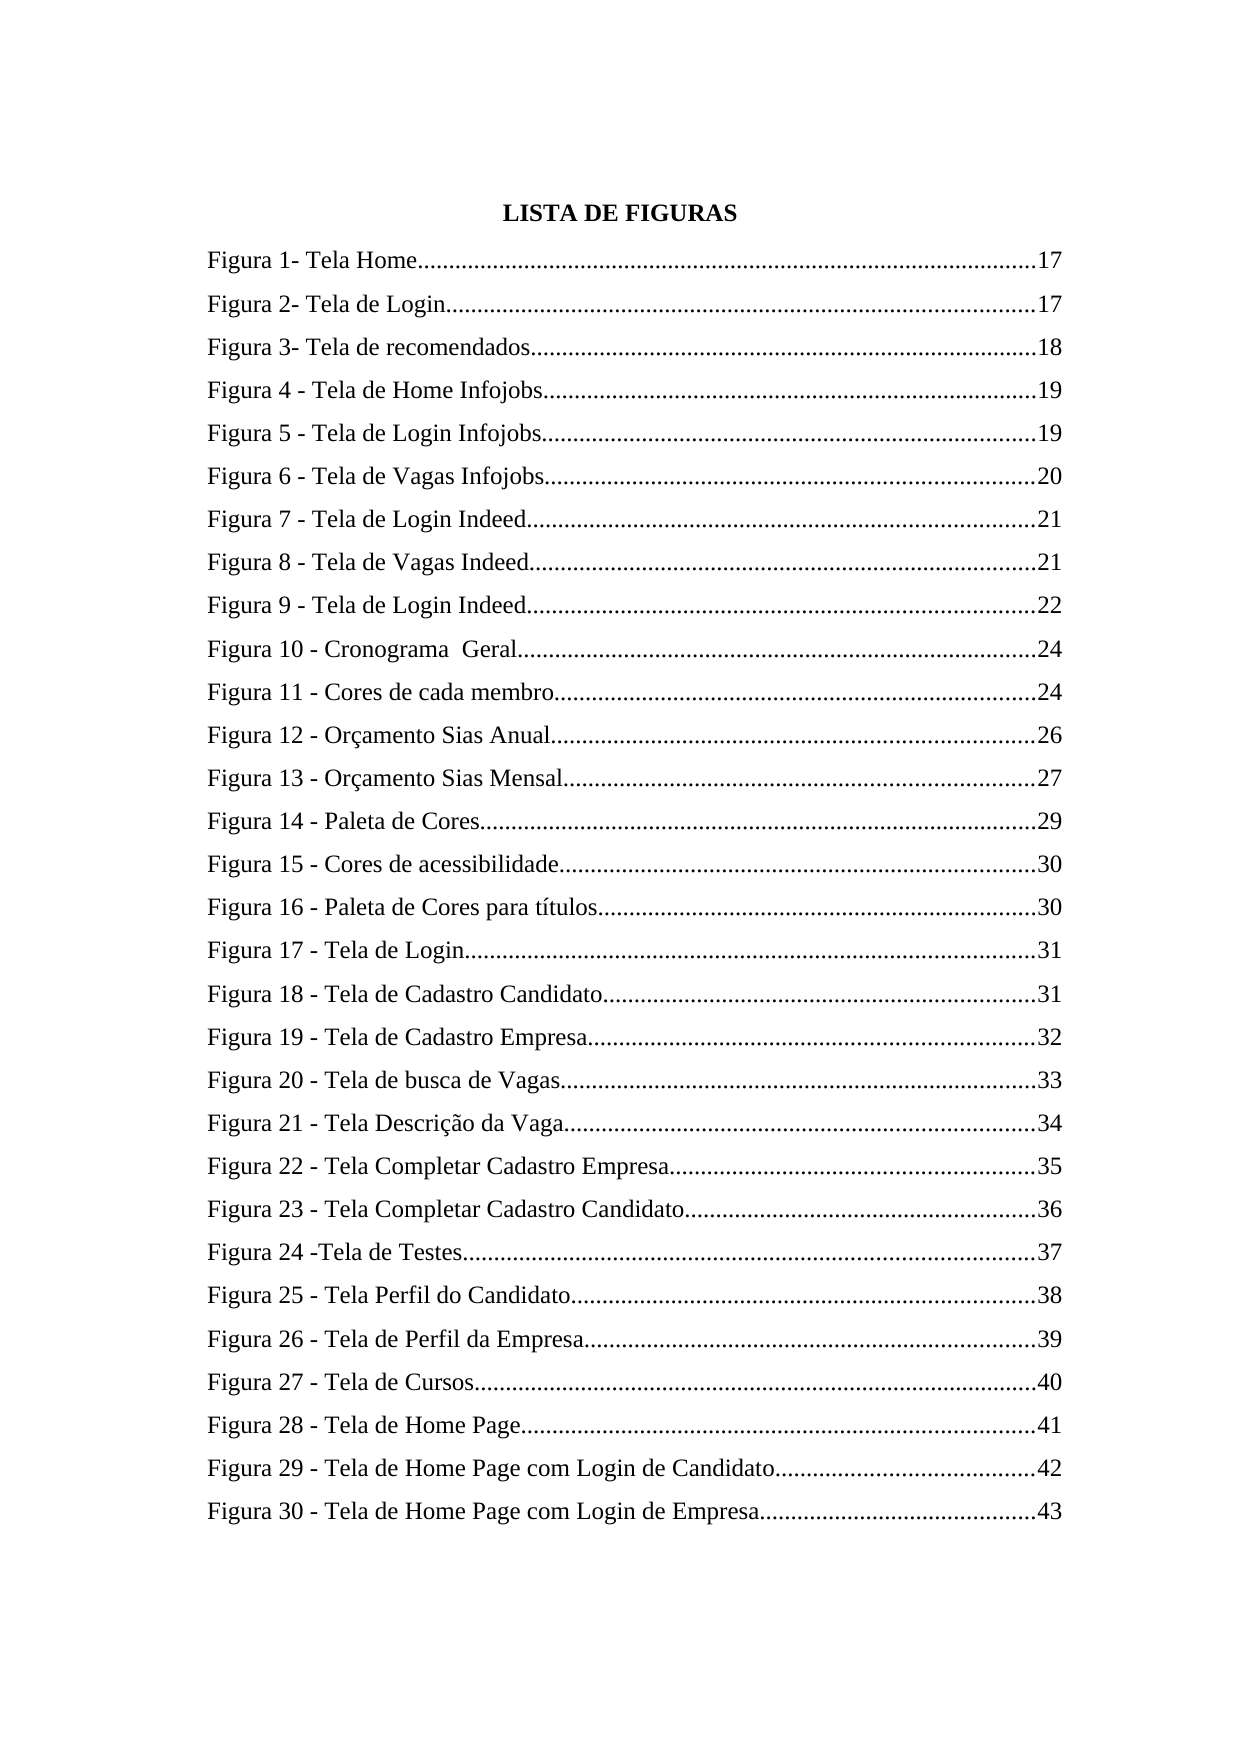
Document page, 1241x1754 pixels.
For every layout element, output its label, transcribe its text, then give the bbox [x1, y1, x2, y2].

text Figura 27 - Tela de Cursos 40 [177, 1367, 1063, 1396]
text Figura 9 - Tela de Login Indeed 22 [177, 591, 1063, 619]
text Figura 28 - Tela de Home Page 41 [177, 1410, 1063, 1439]
text Figura 29 - Tela de Home Page com Login de Candidato 42 [177, 1453, 1063, 1482]
text Figura 13 - Orçamento Sias Mensal 27 [177, 763, 1063, 792]
text Figura 24 -Tela de Testes 37 [177, 1237, 1063, 1266]
text Figura 30 - Tela de Home Page com Login de Empresa 43 [177, 1496, 1063, 1525]
text Figura 26 - Tela de Perfil da Empresa 39 [177, 1324, 1063, 1352]
text Figura 2- Tela de Login 17 [177, 289, 1063, 317]
text Figura 19 - Tela de Cadastro Empresa 32 [177, 1022, 1063, 1051]
text Figura 6 - Tela de Vagas Infojobs 20 [177, 461, 1063, 490]
text Figura 3- Tela de recomendados 18 [177, 332, 1063, 361]
text LISTA DE FIGURAS [177, 198, 1063, 227]
text Figura 18 - Tela de Cadastro Candidato 31 [177, 979, 1063, 1007]
text Figura 10 - Cronograma Geral 24 [177, 634, 1063, 662]
text Figura 15 - Cores de acessibilidade 30 [177, 849, 1063, 878]
text Figura 25 - Tela Perfil do Candidato 38 [177, 1281, 1063, 1309]
text Figura 21 - Tela Descrição da Vaga 34 [177, 1108, 1063, 1137]
text Figura 20 - Tela de busca de Vagas 33 [177, 1065, 1063, 1094]
text Figura 12 - Orçamento Sias Anual 26 [177, 720, 1063, 749]
text Figura 22 - Tela Completar Cadastro Empresa 35 [177, 1151, 1063, 1180]
text Figura 11 - Cores de cada membro 24 [177, 677, 1063, 706]
text Figura 16 - Paleta de Cores para títulos 30 [177, 892, 1063, 921]
text Figura 8 - Tela de Vagas Indeed 21 [177, 547, 1063, 576]
text Figura 7 - Tela de Login Indeed 21 [177, 504, 1063, 533]
text Figura 17 - Tela de Login 31 [177, 936, 1063, 964]
text Figura 1- Tela Home 17 [177, 246, 1063, 274]
text Figura 5 - Tela de Login Infojobs 19 [177, 418, 1063, 447]
text Figura 23 - Tela Completar Cadastro Candidato 36 [177, 1194, 1063, 1223]
text Figura 14 - Paleta de Cores 29 [177, 806, 1063, 835]
text Figura 4 - Tela de Home Infojobs 19 [177, 375, 1063, 404]
